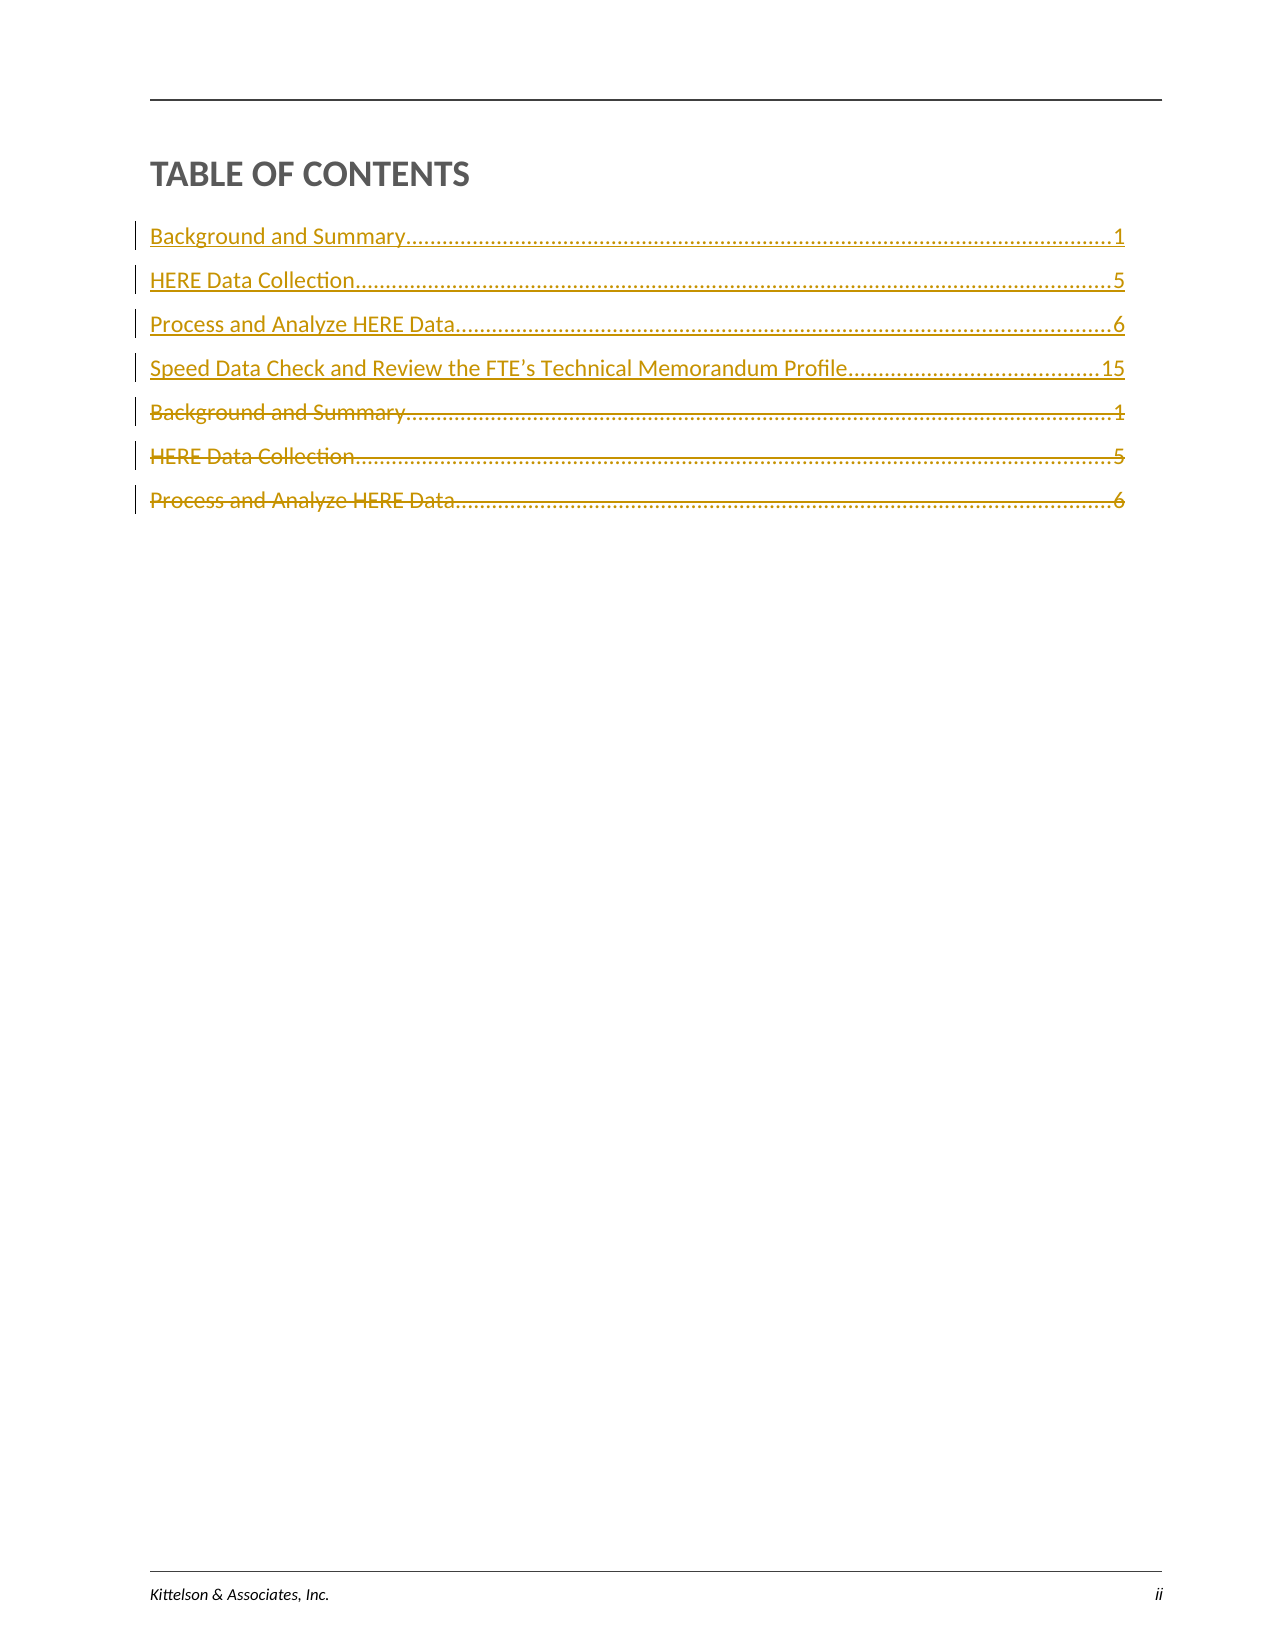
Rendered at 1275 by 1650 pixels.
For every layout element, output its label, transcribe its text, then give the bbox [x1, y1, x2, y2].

subtitle Table of Contents [150, 150, 1162, 196]
